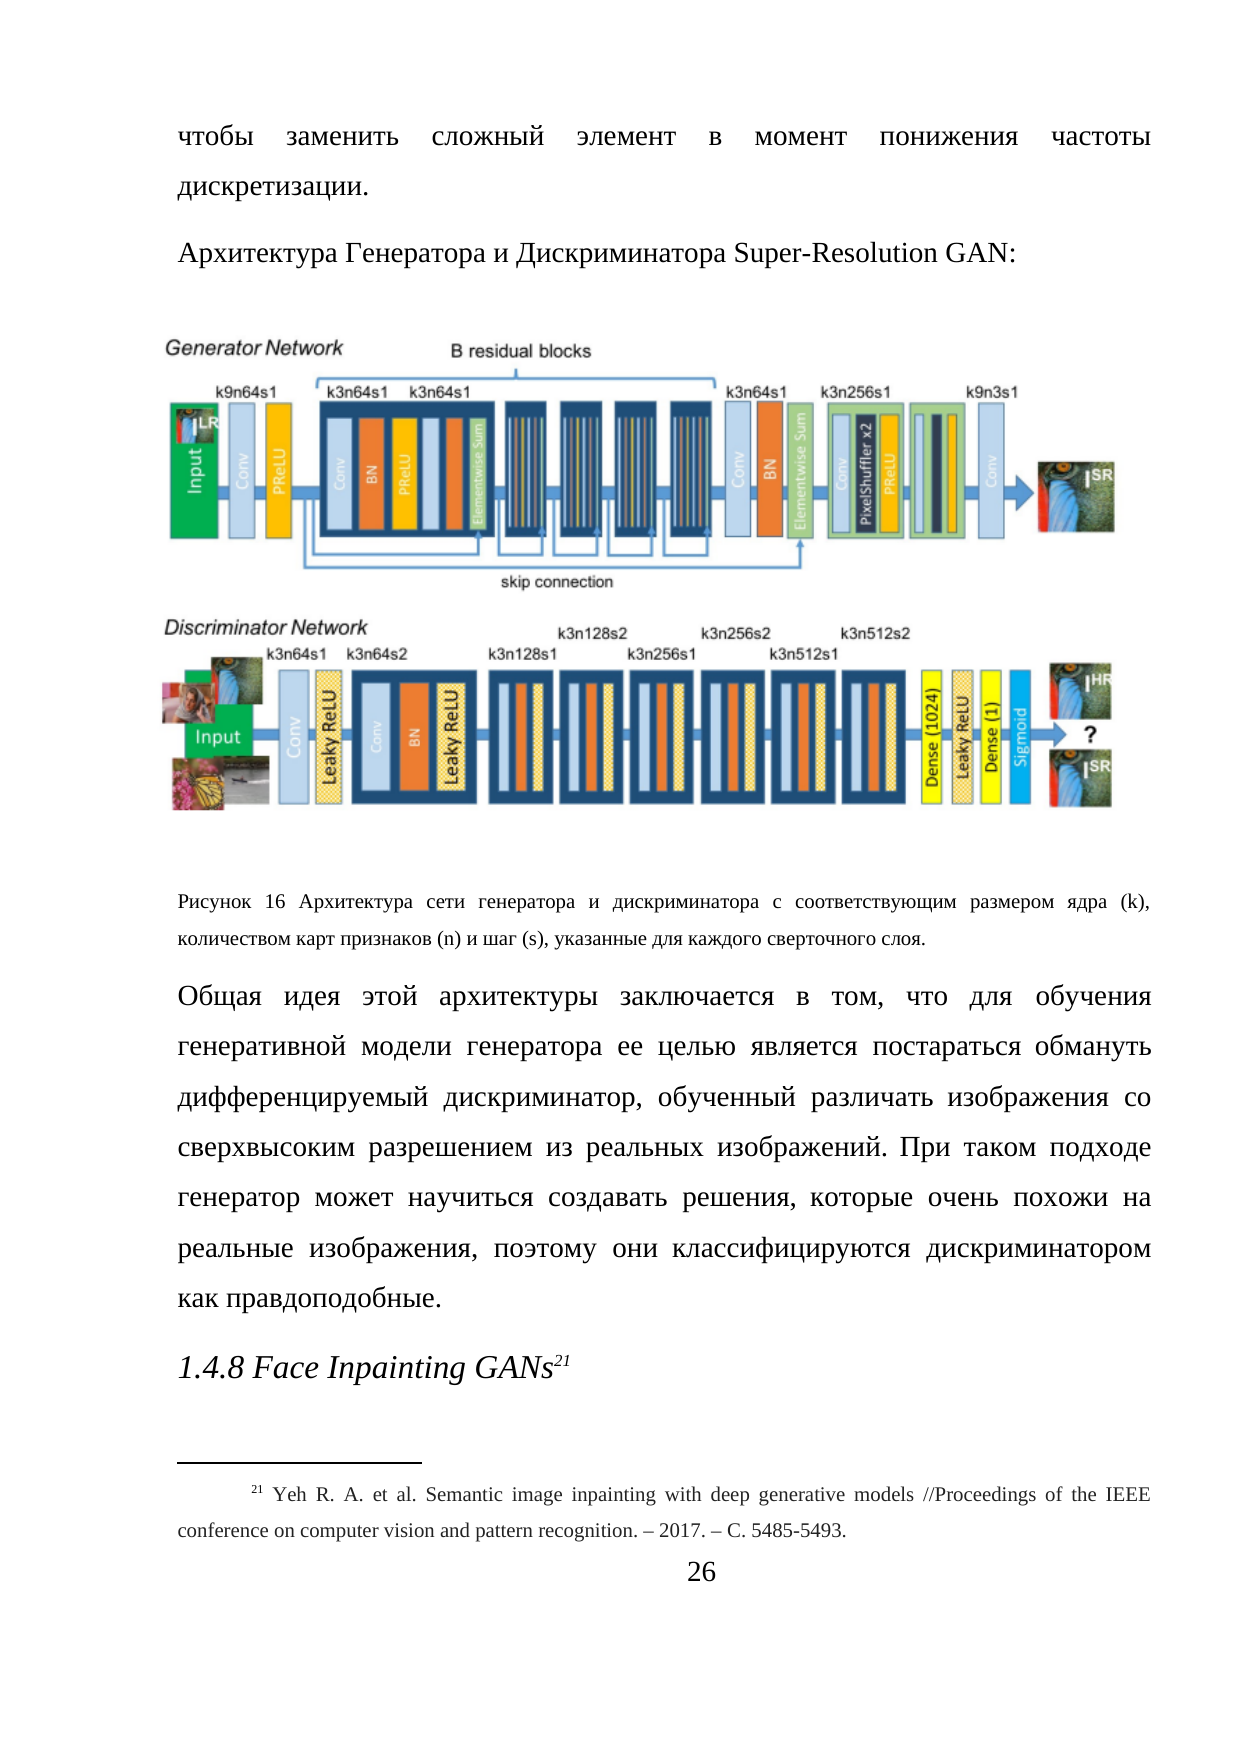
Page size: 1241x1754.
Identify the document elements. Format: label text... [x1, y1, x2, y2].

picture [90, 302, 1147, 846]
text Архитектура Генератора и Дискриминатора Super-Resolution GAN: [177, 235, 1152, 269]
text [177, 118, 1152, 202]
text Общая идея этой архитектуры заключается в том, что для обучения генеративной модели генератора ее целью является постараться обмануть дифференцируемый дискриминатор, обученный различать изображения со сверхвысоким разрешением из реальных изображений. При таком подходе генератор может научиться создавать решения, которые очень похожи на реальные изображения, поэтому они классифицируются дискриминатором как правдоподобные. [177, 978, 1152, 1313]
text 1.4.8 Face Inpainting GANs [177, 1347, 1152, 1385]
